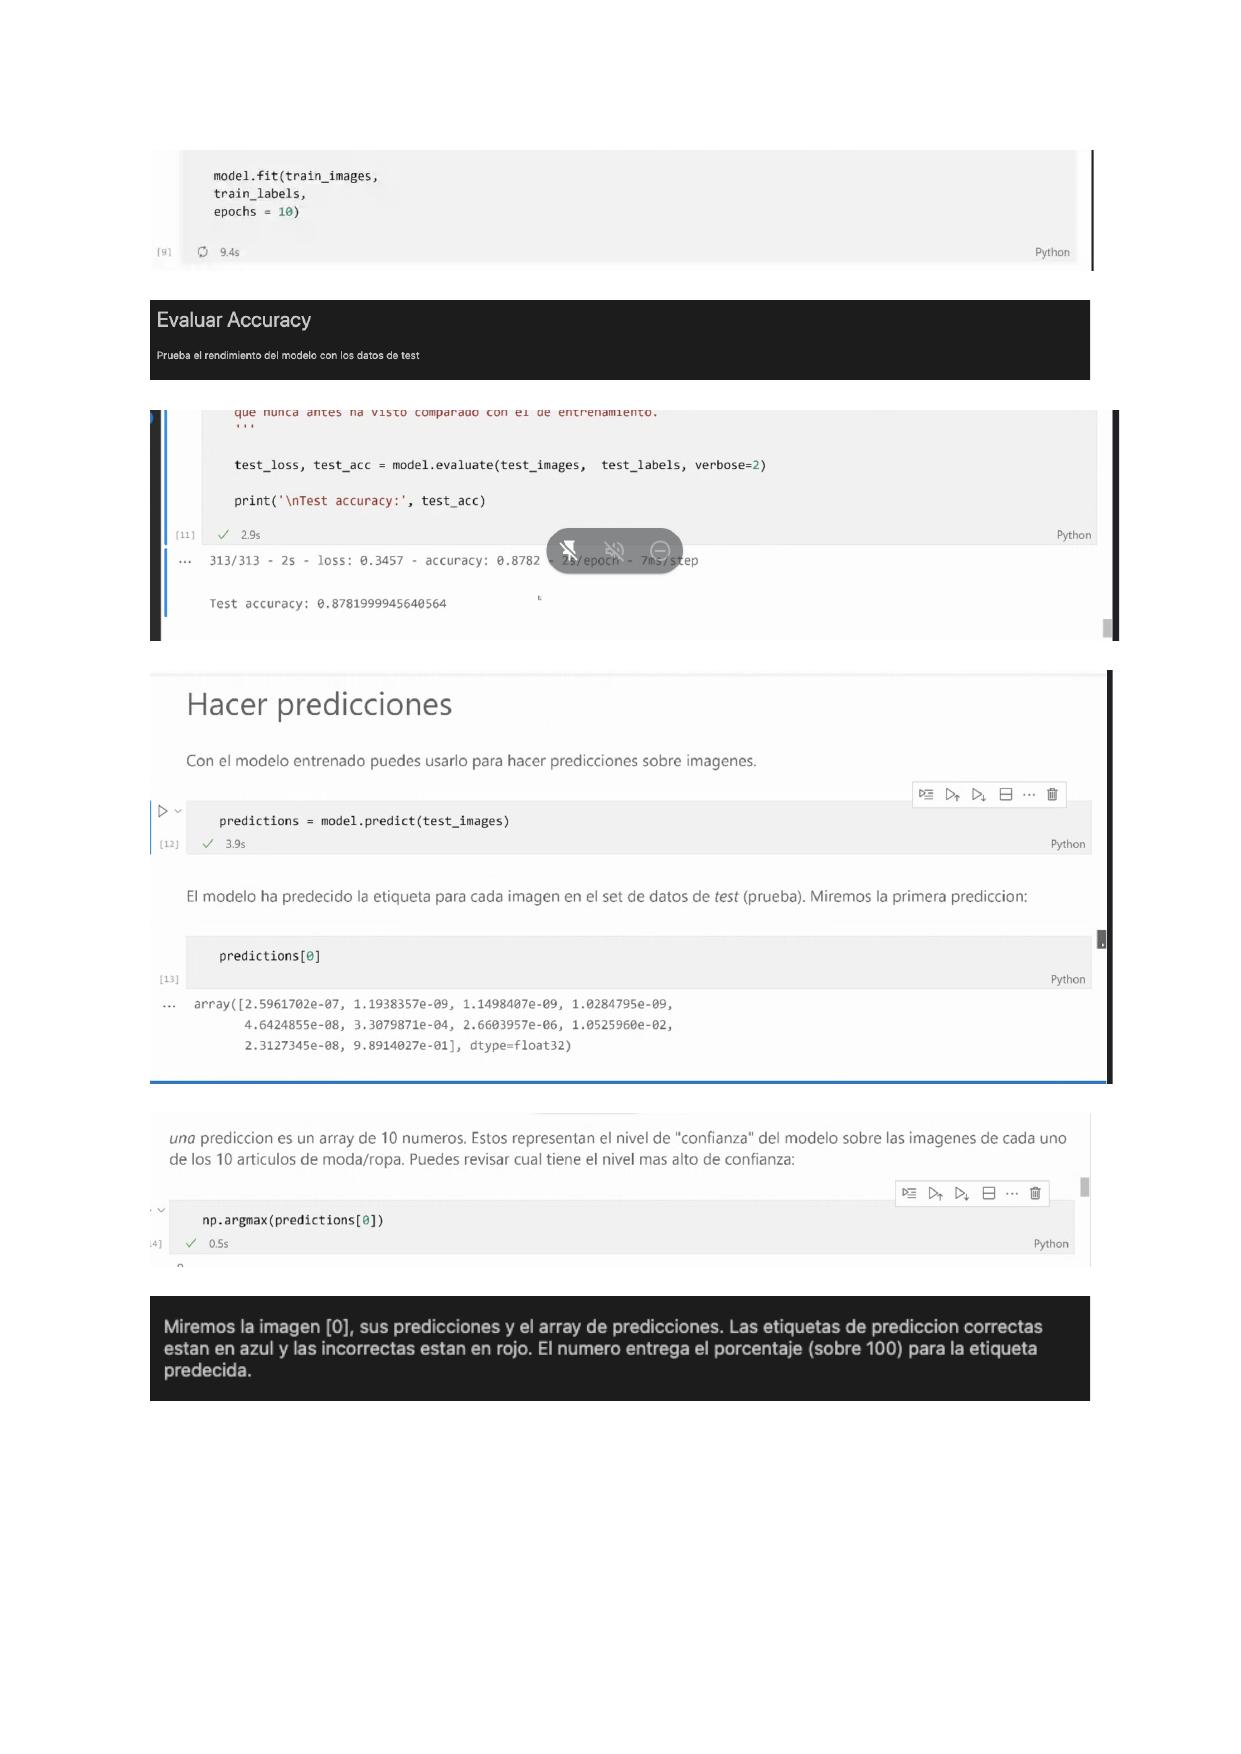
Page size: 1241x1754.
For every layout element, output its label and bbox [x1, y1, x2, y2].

picture [150, 410, 1120, 641]
picture [150, 670, 1113, 1084]
picture [150, 300, 1091, 380]
picture [150, 1296, 1091, 1401]
picture [150, 150, 1094, 271]
picture [150, 1113, 1091, 1267]
